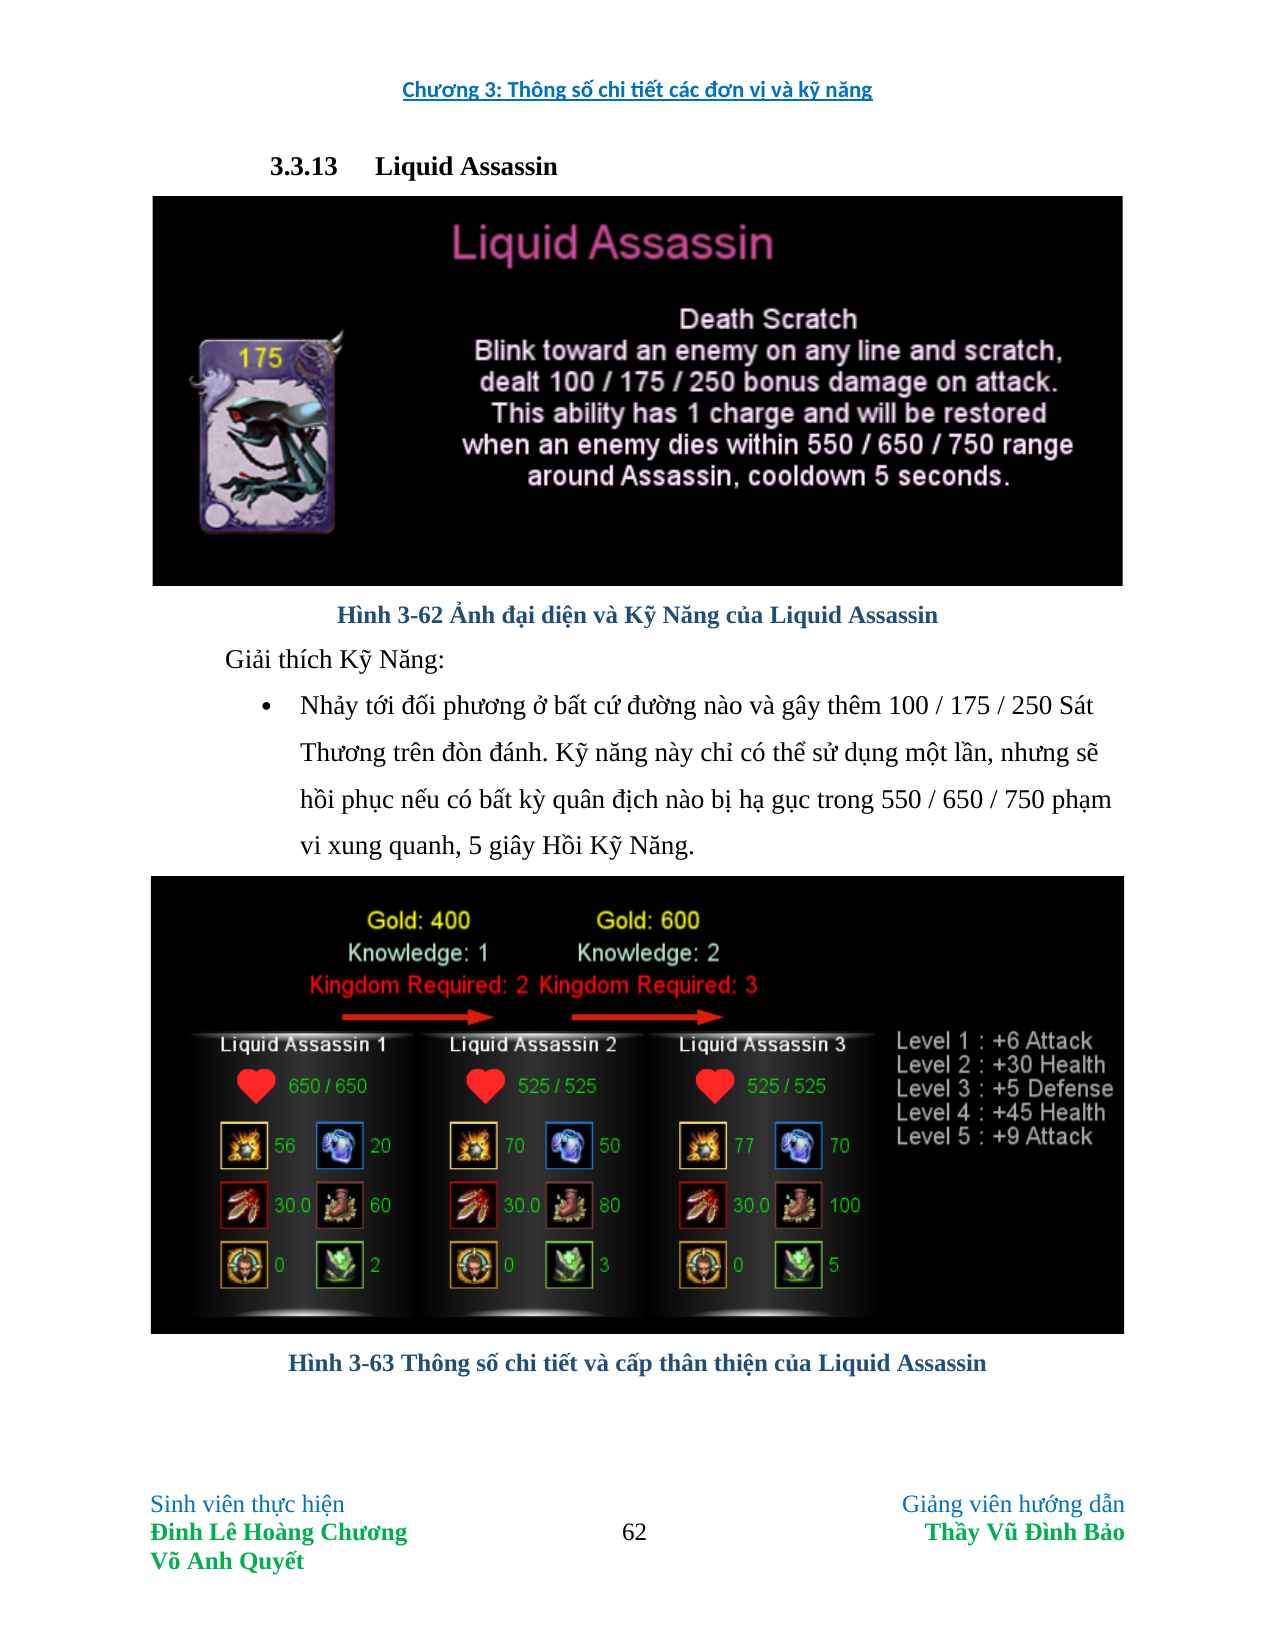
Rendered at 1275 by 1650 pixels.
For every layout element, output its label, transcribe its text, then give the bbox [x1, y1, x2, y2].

list Nhảy tới đối phương ở bất cứ đường nào và gây thêm 100 / 175 / 250 Sát Thương trên đòn đánh. Kỹ năng này chỉ có thể sử dụng một lần, nhưng sẽ hồi phục nếu có bất kỳ quân địch nào bị hạ gục trong 550 / 650 / 750 phạm vi xung quanh, 5 giây Hồi Kỹ Năng. [262, 689, 1125, 861]
picture [152, 196, 1123, 586]
picture [150, 876, 1125, 1334]
subtitle Liquid Assassin [150, 150, 1125, 181]
text Giải thích Kỹ Năng: [150, 643, 1125, 674]
